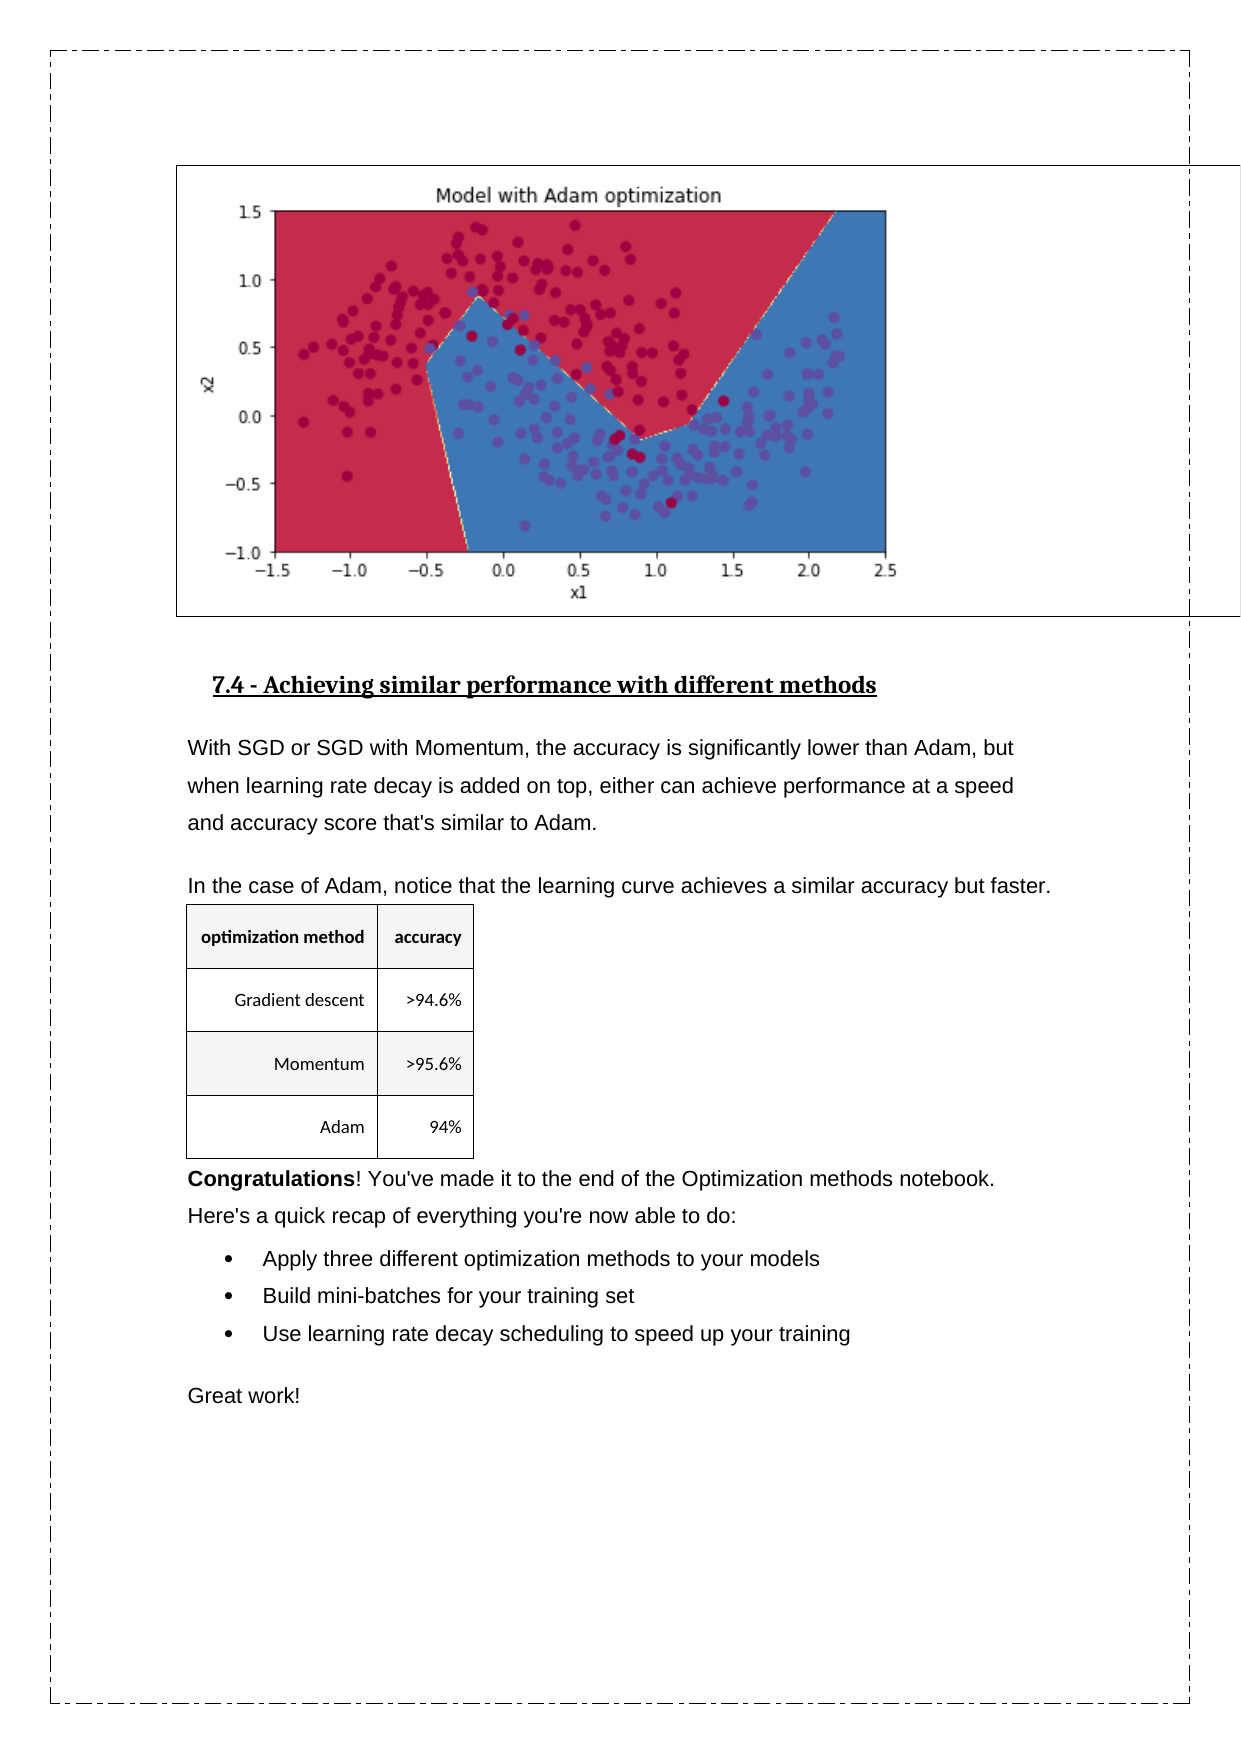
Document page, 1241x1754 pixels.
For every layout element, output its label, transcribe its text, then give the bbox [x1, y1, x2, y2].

text In the case of Adam, notice that the learning curve achieves a similar accuracy but faster. [187, 867, 1053, 904]
table_cell >95.6% [378, 1032, 473, 1095]
list Use learning rate decay scheduling to speed up your training [225, 1314, 1053, 1352]
list Apply three different optimization methods to your models [225, 1239, 1053, 1277]
table_cell Momentum [187, 1032, 377, 1095]
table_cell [177, 166, 1240, 616]
table_cell Adam [187, 1096, 377, 1158]
text Congratulations! You've made it to the end of the Optimization methods notebook. Here's a quick recap of everything you're now able to do: [187, 1159, 1053, 1234]
table_cell 94% [378, 1096, 473, 1158]
text Great work! [187, 1377, 1053, 1414]
list Build mini-batches for your training set [225, 1277, 1053, 1314]
picture [187, 173, 907, 608]
text With SGD or SGD with Momentum, the accuracy is significantly lower than Adam, but when learning rate decay is added on top, either can achieve performance at a speed and accuracy score that's similar to Adam. [187, 729, 1053, 842]
table_cell >94.6% [378, 969, 473, 1031]
table_header accuracy [378, 905, 473, 968]
table_header optimization method [187, 905, 377, 968]
table_cell Gradient descent [187, 969, 377, 1031]
subtitle 7.4 - Achieving similar performance with different methods [212, 667, 1053, 704]
